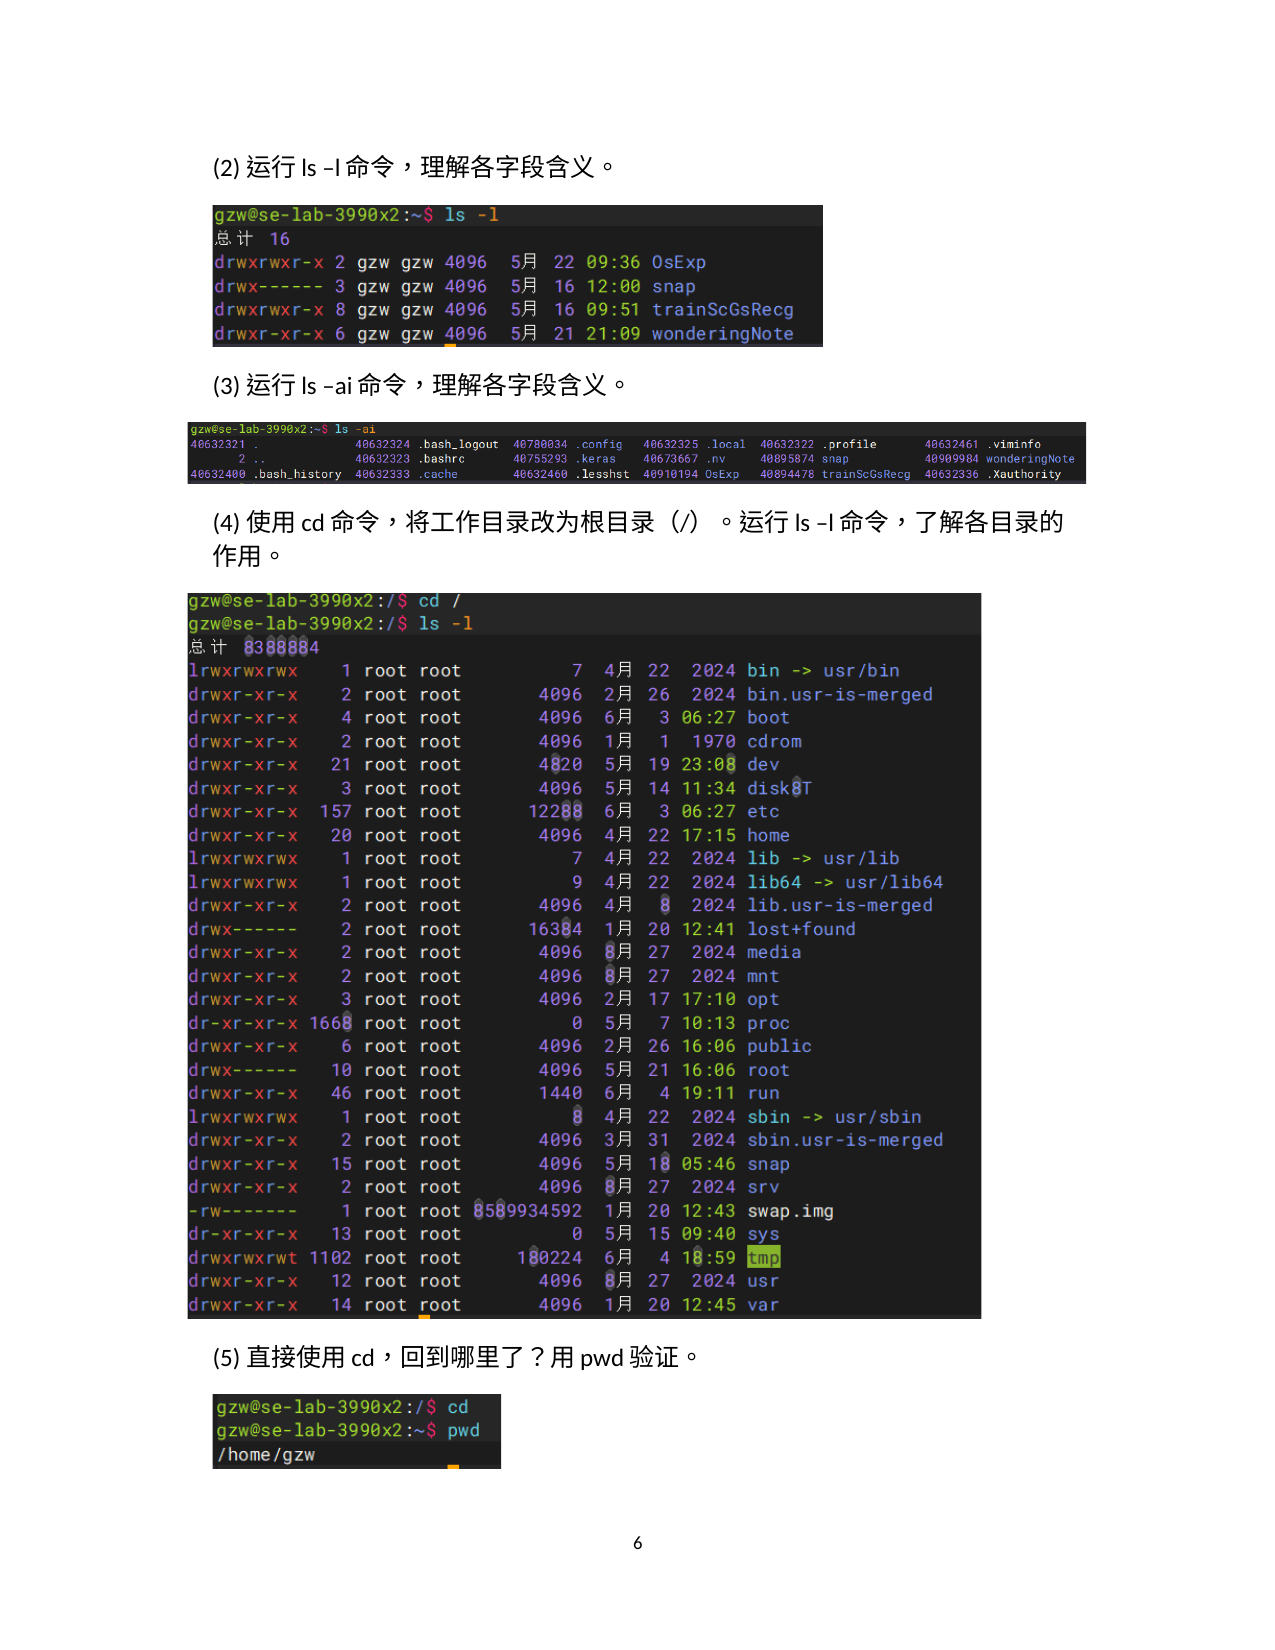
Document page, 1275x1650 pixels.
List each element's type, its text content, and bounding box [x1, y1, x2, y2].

list 使用cd命令，将工作目录改为根目录（/）。运行ls –l命令，了解各目录的作用。 [212, 504, 1087, 572]
text (5) 直接使用cd，回到哪里了？用pwd验证。 [212, 1339, 1087, 1373]
list 运行ls –ai命令，理解各字段含义。 [212, 367, 1087, 401]
picture [212, 1394, 502, 1469]
picture [187, 422, 1087, 484]
picture [187, 593, 982, 1319]
text (2) 运行ls –l命令，理解各字段含义。 [212, 150, 1087, 184]
picture [212, 205, 823, 347]
